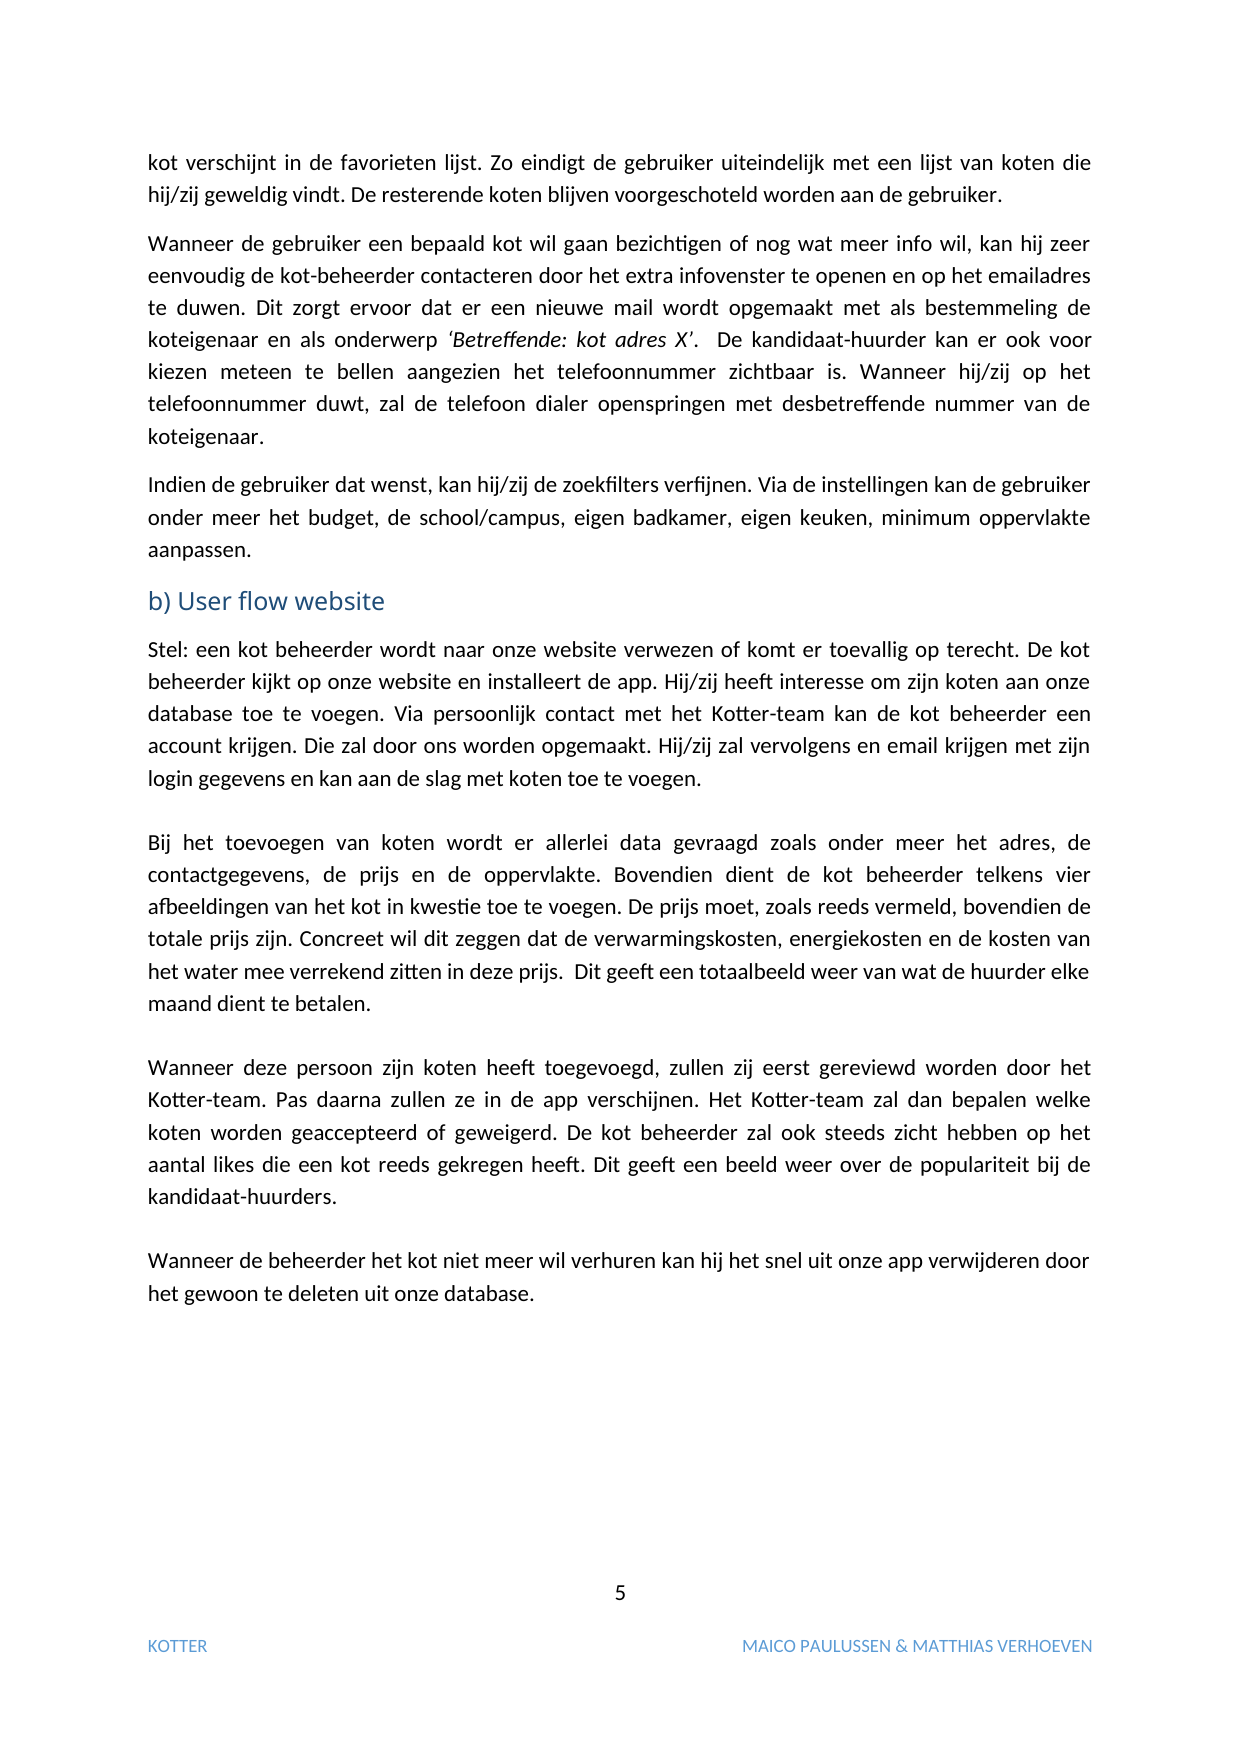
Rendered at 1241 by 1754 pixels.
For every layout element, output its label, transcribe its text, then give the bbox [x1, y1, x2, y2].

text Wanneer deze persoon zijn koten heeft toegevoegd, zullen zij eerst gereviewd worden door het Kotter-team. Pas daarna zullen ze in de app verschijnen. Het Kotter-team zal dan bepalen welke koten worden geaccepteerd of geweigerd. De kot beheerder zal ook steeds zicht hebben op het aantal likes die een kot reeds gekregen heeft. Dit geeft een beeld weer over de populariteit bij de kandidaat-huurders. [148, 1053, 1093, 1210]
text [148, 148, 1093, 208]
text Indien de gebruiker dat wenst, kan hij/zij de zoekfilters verfijnen. Via de instellingen kan de gebruiker onder meer het budget, de school/campus, eigen badkamer, eigen keuken, minimum oppervlakte aanpassen. [148, 471, 1093, 563]
text Wanneer de beheerder het kot niet meer wil verhuren kan hij het snel uit onze app verwijderen door het gewoon te deleten uit onze database. [148, 1246, 1093, 1307]
subtitle b) User flow website [148, 584, 1093, 618]
text Stel: een kot beheerder wordt naar onze website verwezen of komt er toevallig op terecht. De kot beheerder kijkt op onze website en installeert de app. Hij/zij heeft interesse om zijn koten aan onze database toe te voegen. Via persoonlijk contact met het Kotter-team kan de kot beheerder een account krijgen. Die zal door ons worden opgemaakt. Hij/zij zal vervolgens en email krijgen met zijn login gegevens en kan aan de slag met koten toe te voegen. [148, 635, 1093, 792]
text Wanneer de gebruiker een bepaald kot wil gaan bezichtigen of nog wat meer info wil, kan hij zeer eenvoudig de kot-beheerder contacteren door het extra infovenster te openen en op het emailadres te duwen. Dit zorgt ervoor dat er een nieuwe mail wordt opgemaakt met als bestemmeling de koteigenaar en als onderwerp ‘Betreffende: kot adres X’. De kandidaat-huurder kan er ook voor kiezen meteen te bellen aangezien het telefoonnummer zichtbaar is. Wanneer hij/zij op het telefoonnummer duwt, zal de telefoon dialer openspringen met desbetreffende nummer van de koteigenaar. [148, 229, 1093, 450]
text Bij het toevoegen van koten wordt er allerlei data gevraagd zoals onder meer het adres, de contactgegevens, de prijs en de oppervlakte. Bovendien dient de kot beheerder telkens vier afbeeldingen van het kot in kwestie toe te voegen. De prijs moet, zoals reeds vermeld, bovendien de totale prijs zijn. Concreet wil dit zeggen dat de verwarmingskosten, energiekosten en de kosten van het water mee verrekend zitten in deze prijs. Dit geeft een totaalbeeld weer van wat de huurder elke maand dient te betalen. [148, 828, 1093, 1017]
